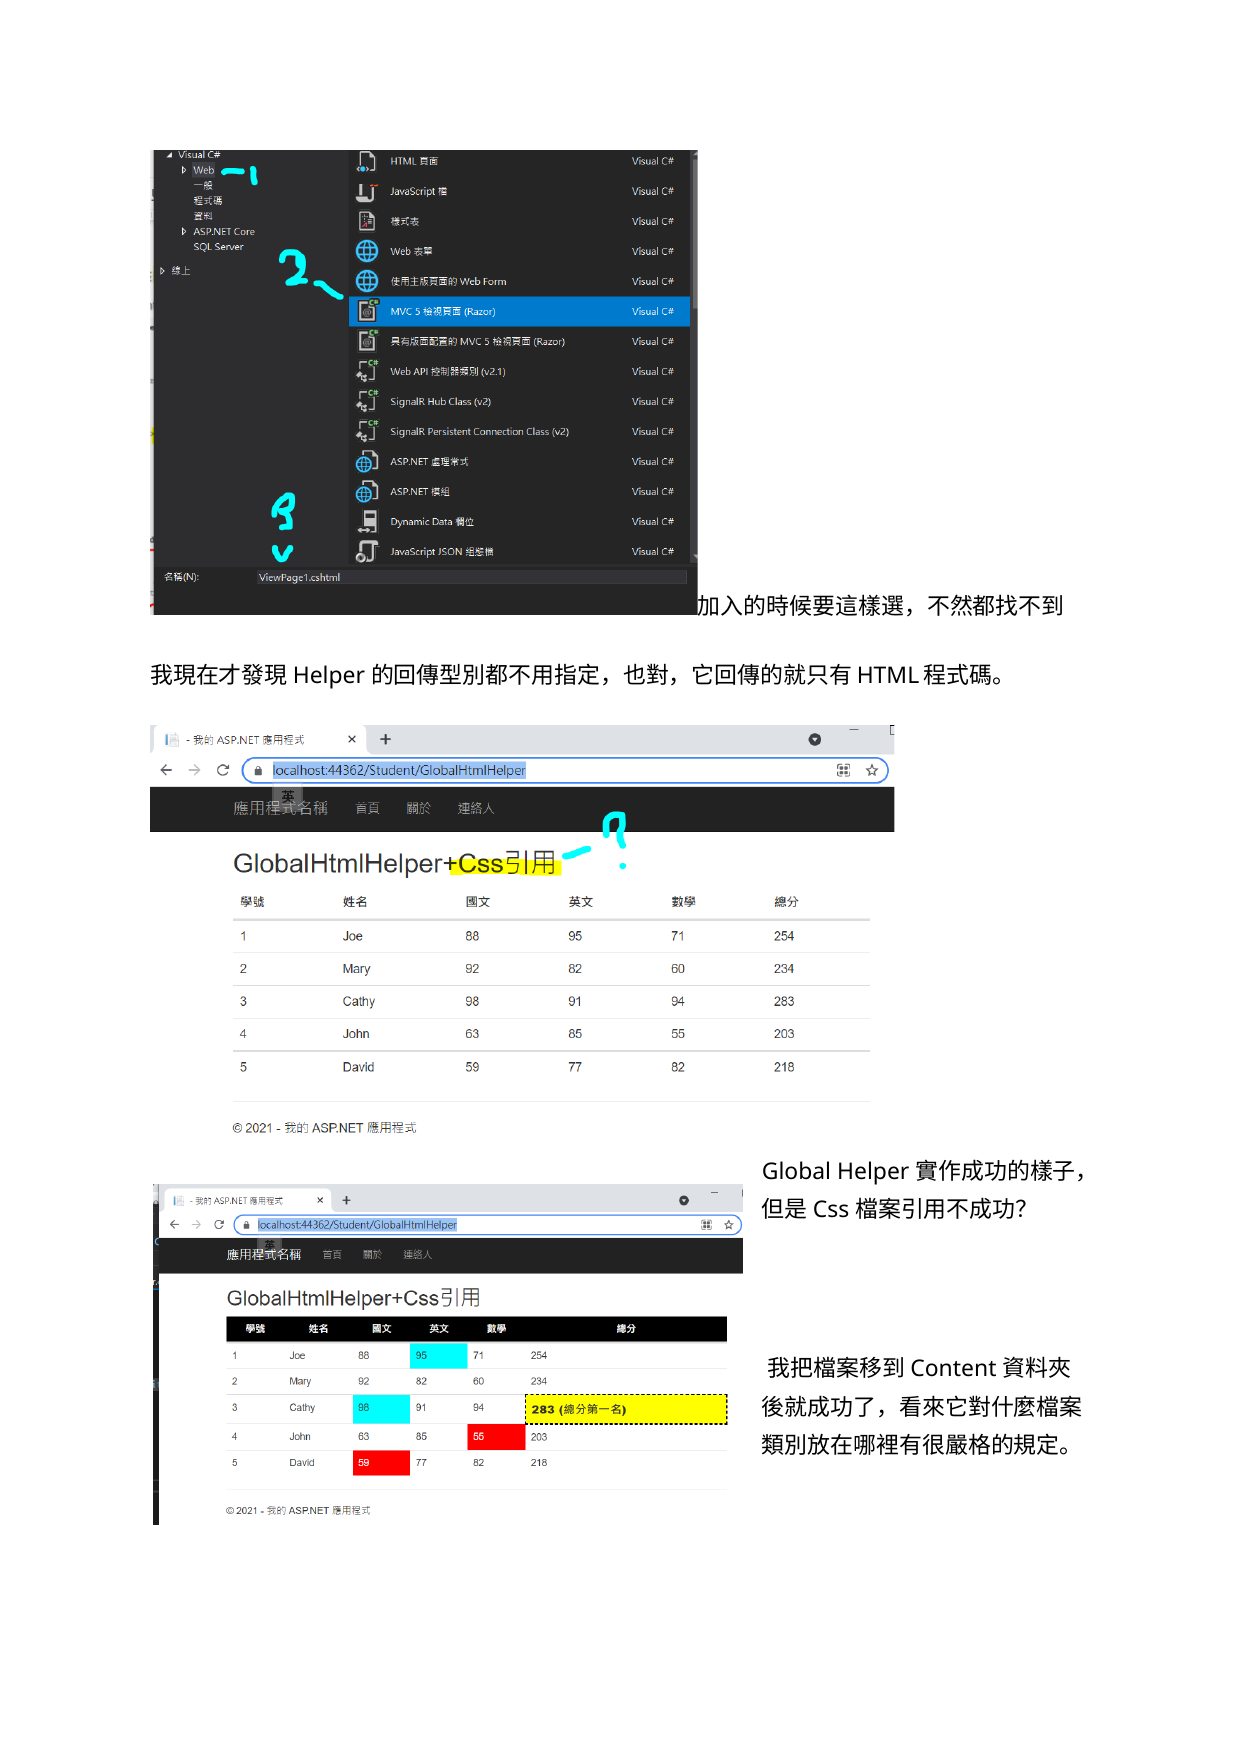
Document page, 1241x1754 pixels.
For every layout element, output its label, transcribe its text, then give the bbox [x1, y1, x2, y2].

picture [153, 1184, 743, 1525]
text 我現在才發現 Helper 的回傳型別都不用指定，也對，它回傳的就只有HTML程式碼。 [150, 657, 1090, 690]
picture [150, 725, 895, 1149]
picture [150, 150, 698, 615]
text 我把檔案移到 Content 資料夾後就成功了，看來它對什麼檔案類別放在哪裡有很嚴格的規定。 [743, 1350, 1090, 1460]
text Global Helper 實作成功的樣子，但是 Css 檔案引用不成功？ [150, 1153, 1090, 1224]
